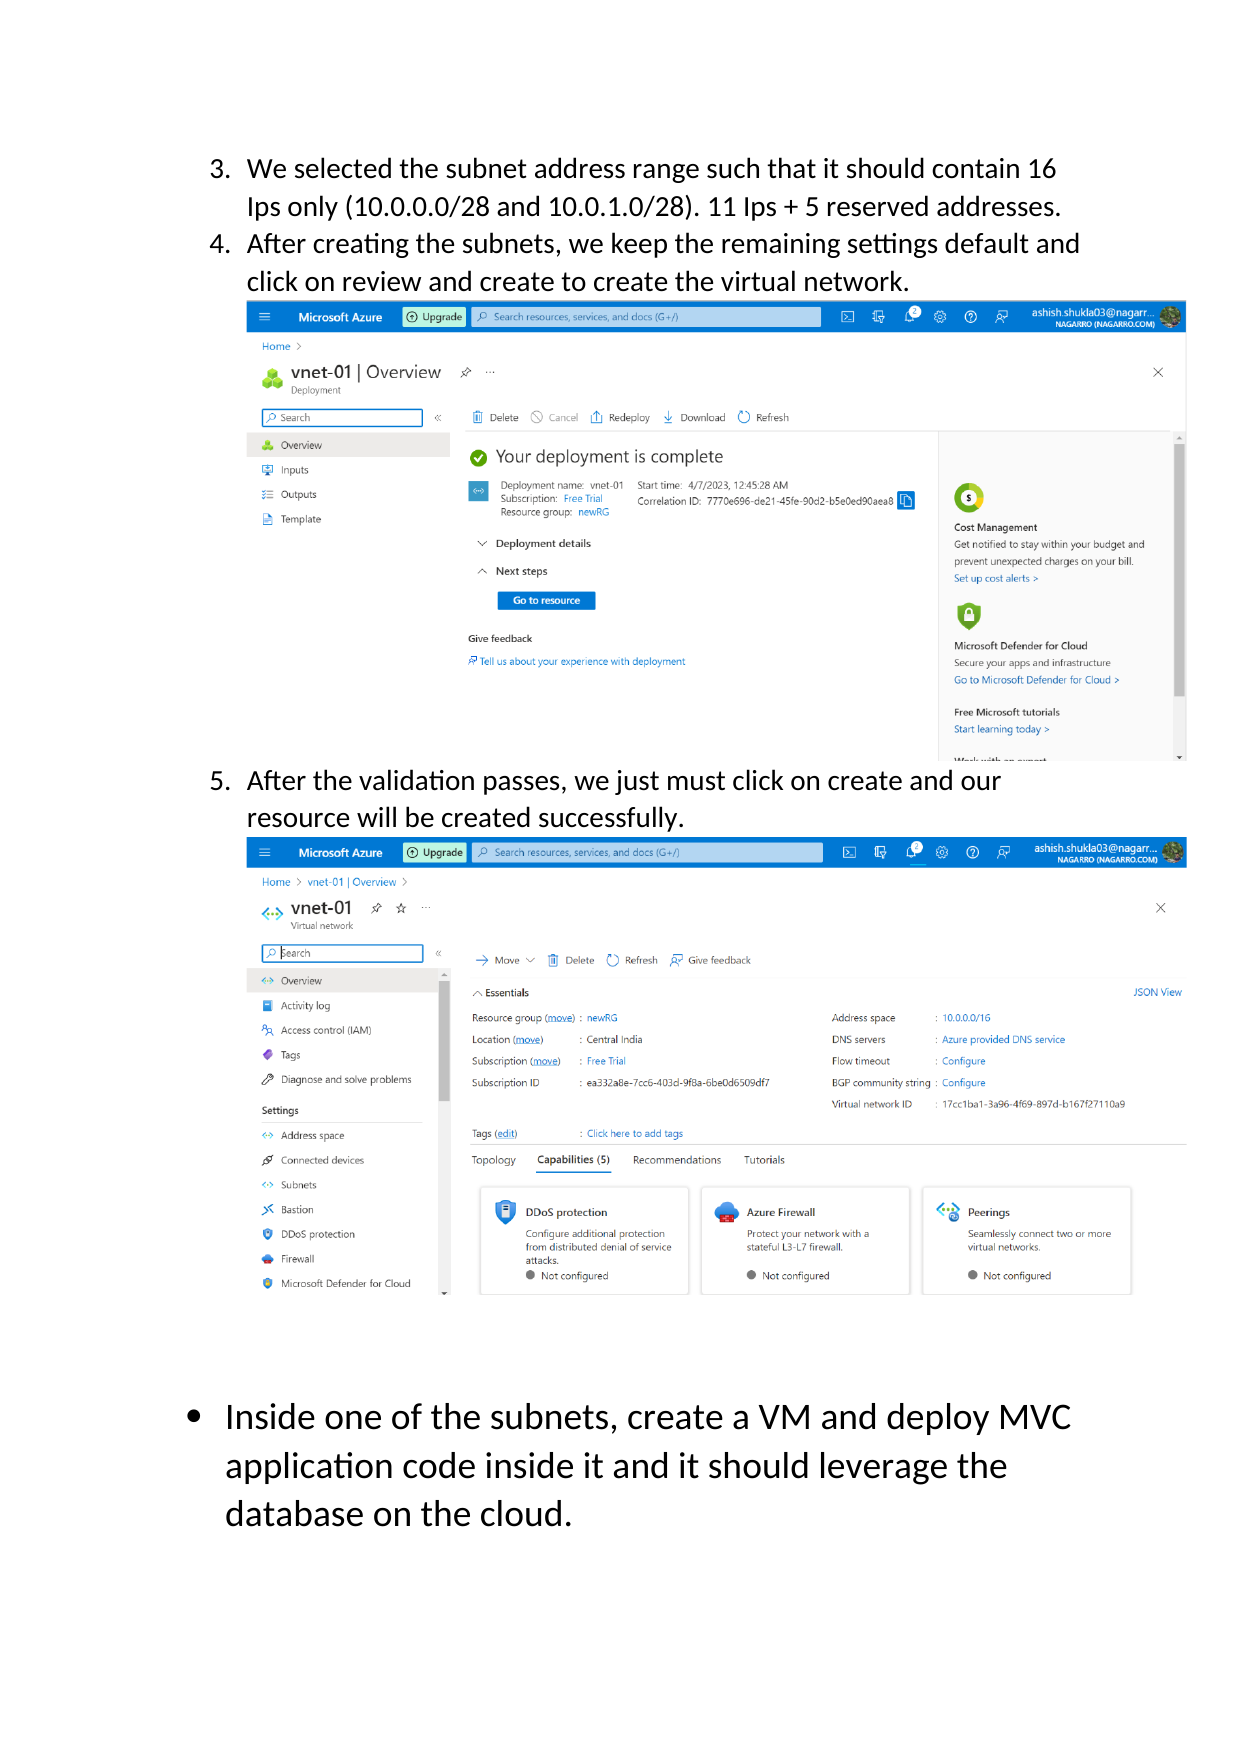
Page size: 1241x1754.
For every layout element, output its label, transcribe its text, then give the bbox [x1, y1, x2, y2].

list We selected the subnet address range such that it should contain 16 Ips only (10.0.0.0/28 and 10.0.1.0/28). 11 Ips + 5 reserved addresses. [209, 150, 1090, 223]
picture [246, 300, 1187, 761]
picture [246, 837, 1187, 1295]
list After the validation passes, we just must click on create and our resource will be created successfully. [209, 762, 1090, 835]
list After creating the subnets, we keep the remaining settings default and click on review and create to create the virtual network. [209, 225, 1090, 299]
list Inside one of the subnets, create a VM and deploy MVC application code inside it and it should leverage the database on the cloud. [187, 1393, 1090, 1536]
